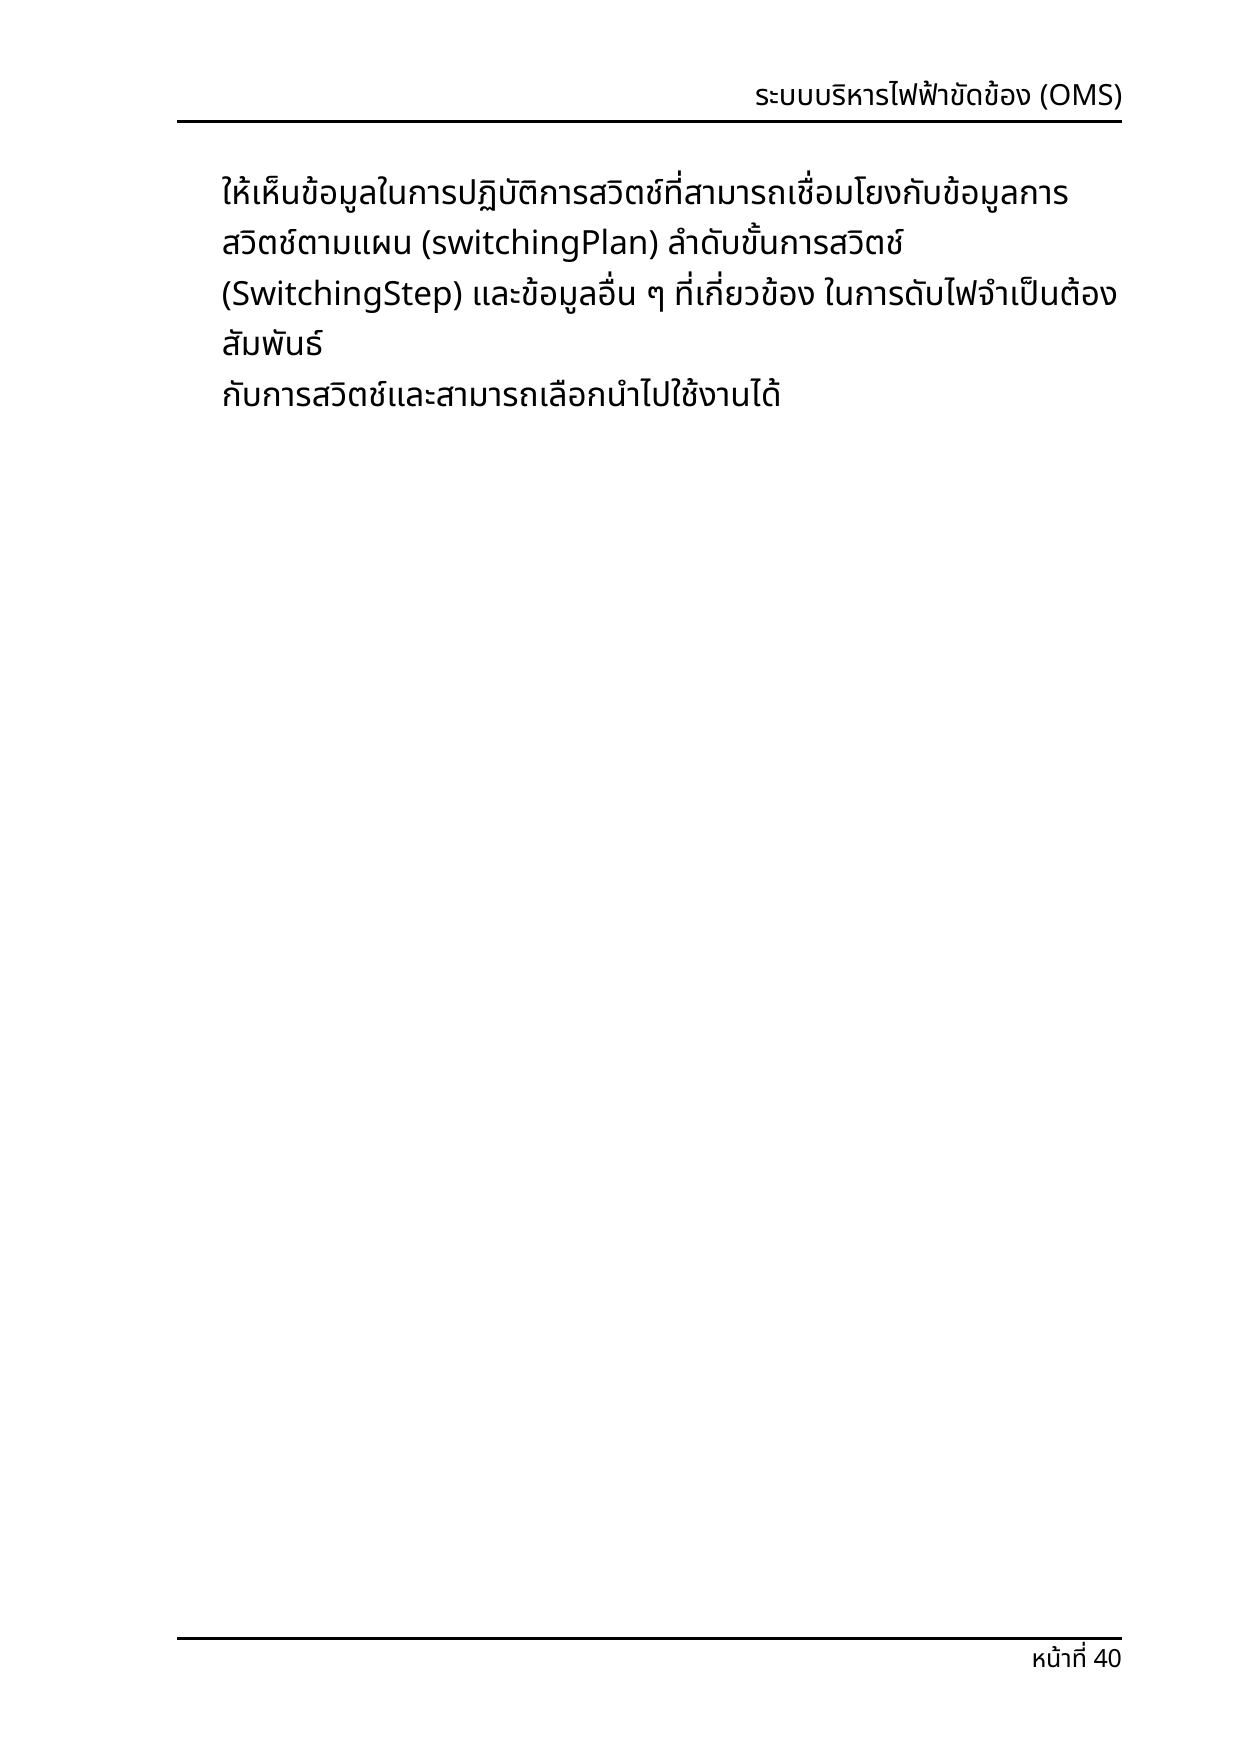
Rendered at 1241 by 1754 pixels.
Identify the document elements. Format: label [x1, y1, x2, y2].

text [222, 169, 1122, 421]
